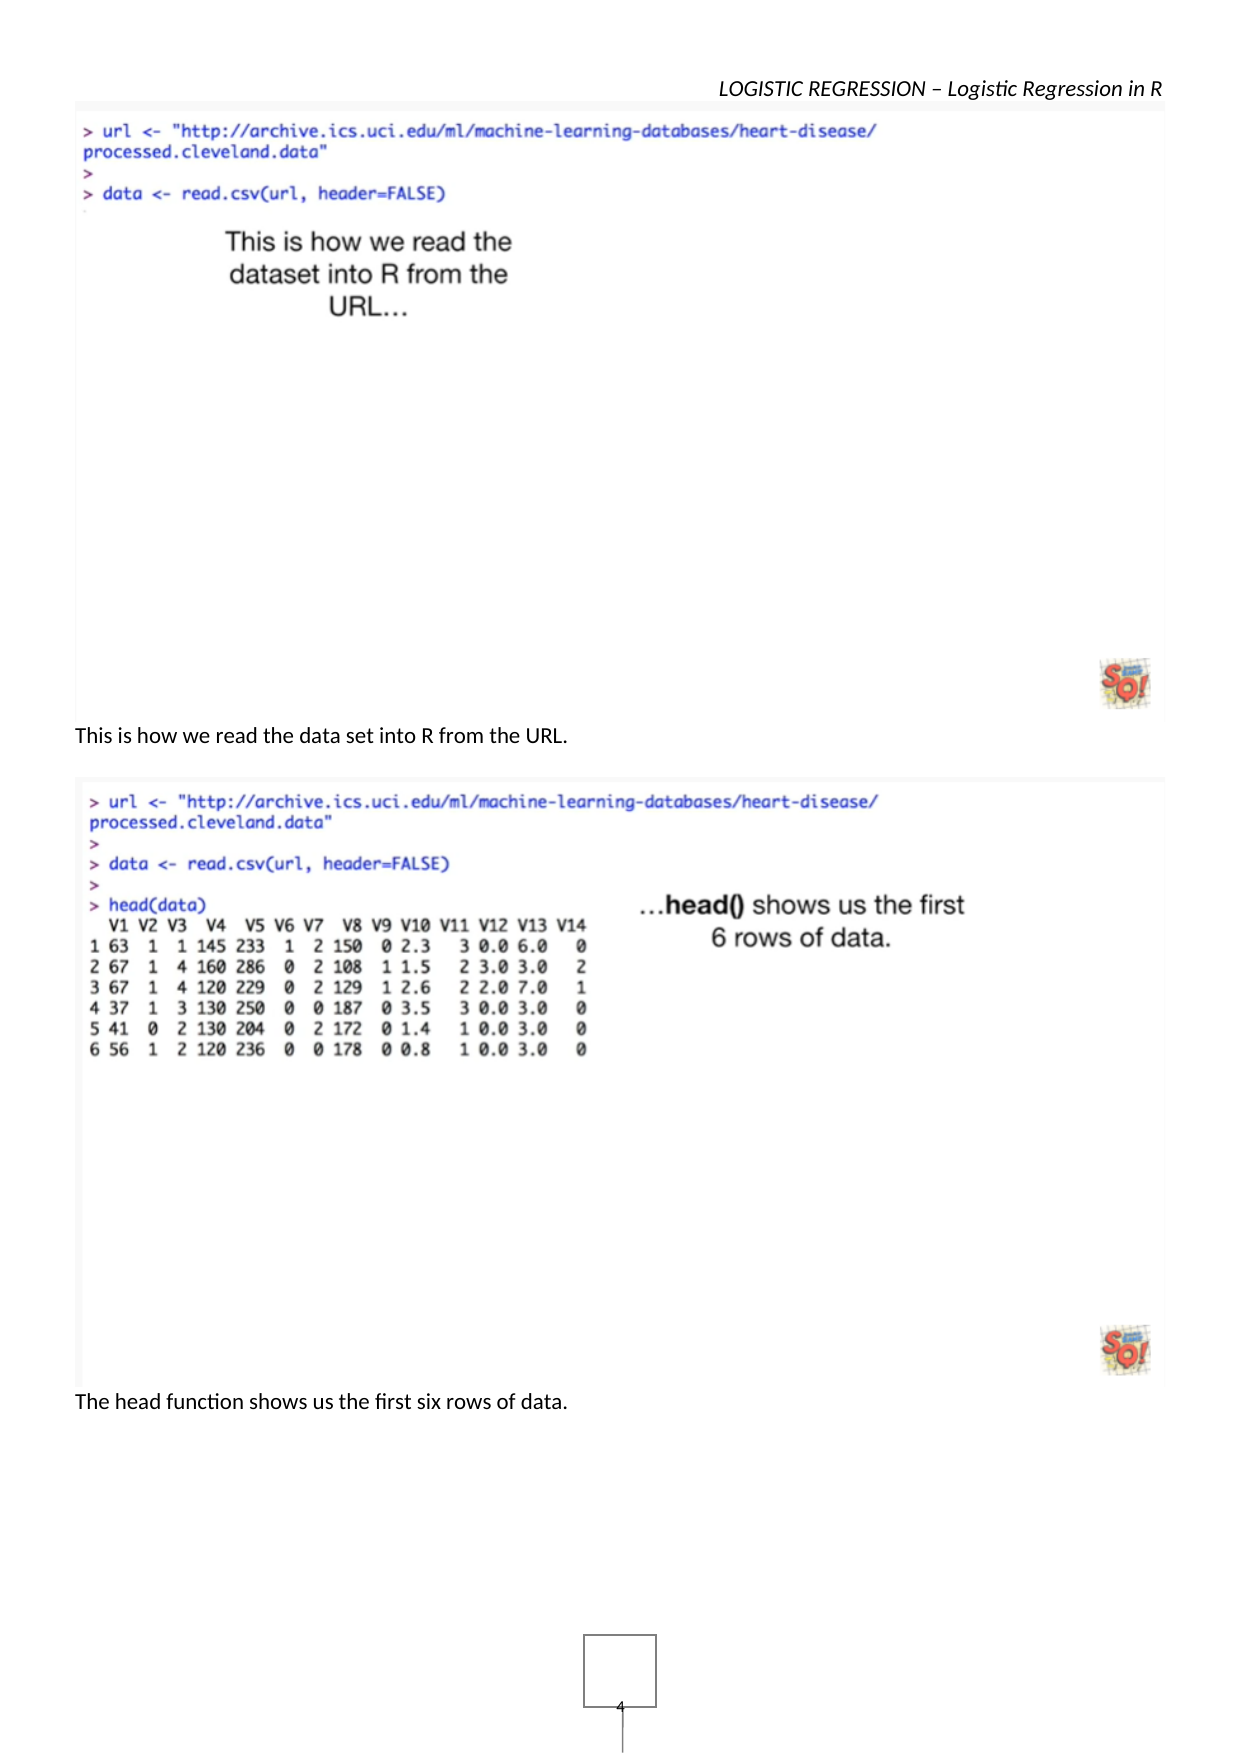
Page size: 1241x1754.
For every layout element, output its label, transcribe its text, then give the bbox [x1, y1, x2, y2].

text This is how we read the data set into R from the URL. [75, 722, 1165, 749]
text The head function shows us the first six rows of data. [75, 1387, 1165, 1415]
picture [75, 101, 1166, 722]
picture [75, 777, 1166, 1387]
